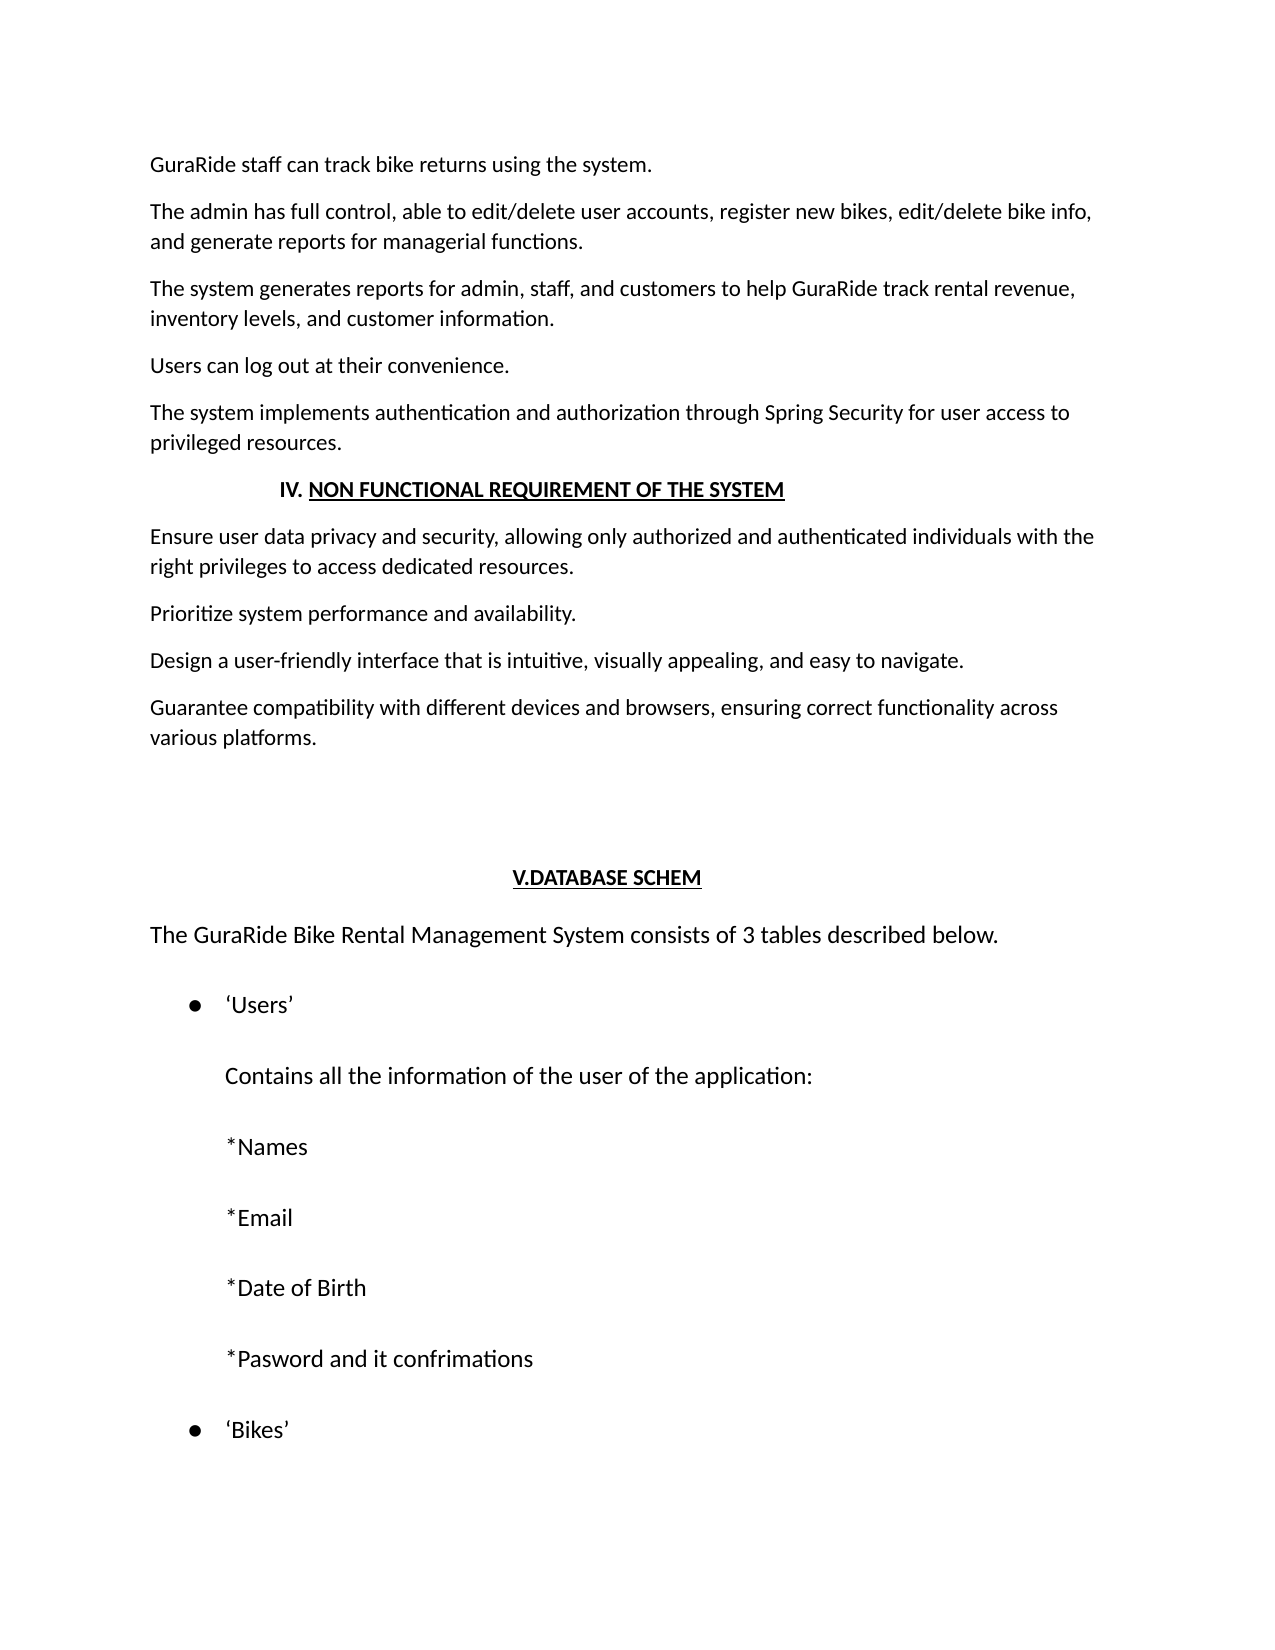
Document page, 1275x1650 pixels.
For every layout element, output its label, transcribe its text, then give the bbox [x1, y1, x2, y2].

text *Pasword and it confrimations [225, 1343, 1125, 1374]
text Contains all the information of the user of the application: [225, 1060, 1125, 1091]
text V.DATABASE SCHEM [150, 863, 1125, 892]
text The admin has full control, able to edit/delete user accounts, register new bikes, edit/delete bike info, and generate reports for managerial functions. [150, 197, 1125, 255]
text IV. NON FUNCTIONAL REQUIREMENT OF THE SYSTEM [150, 475, 1125, 503]
text GuraRide staff can track bike returns using the system. [150, 150, 1125, 178]
list ‘Bikes’ [187, 1414, 1125, 1444]
list ‘Users’ [187, 989, 1125, 1020]
text Users can log out at their convenience. [150, 351, 1125, 379]
text The system implements authentication and authorization through Spring Security for user access to privileged resources. [150, 398, 1125, 456]
text Ensure user data privacy and security, allowing only authorized and authenticated individuals with the right privileges to access dedicated resources. [150, 522, 1125, 580]
text *Date of Birth [225, 1272, 1125, 1303]
text The GuraRide Bike Rental Management System consists of 3 tables described below. [150, 919, 1125, 949]
text The system generates reports for admin, staff, and customers to help GuraRide track rental revenue, inventory levels, and customer information. [150, 274, 1125, 332]
text *Email [225, 1202, 1125, 1232]
text Prioritize system performance and availability. [150, 599, 1125, 627]
text Guarantee compatibility with different devices and browsers, ensuring correct functionality across various platforms. [150, 693, 1125, 751]
text *Names [225, 1131, 1125, 1161]
text Design a user-friendly interface that is intuitive, visually appealing, and easy to navigate. [150, 646, 1125, 674]
